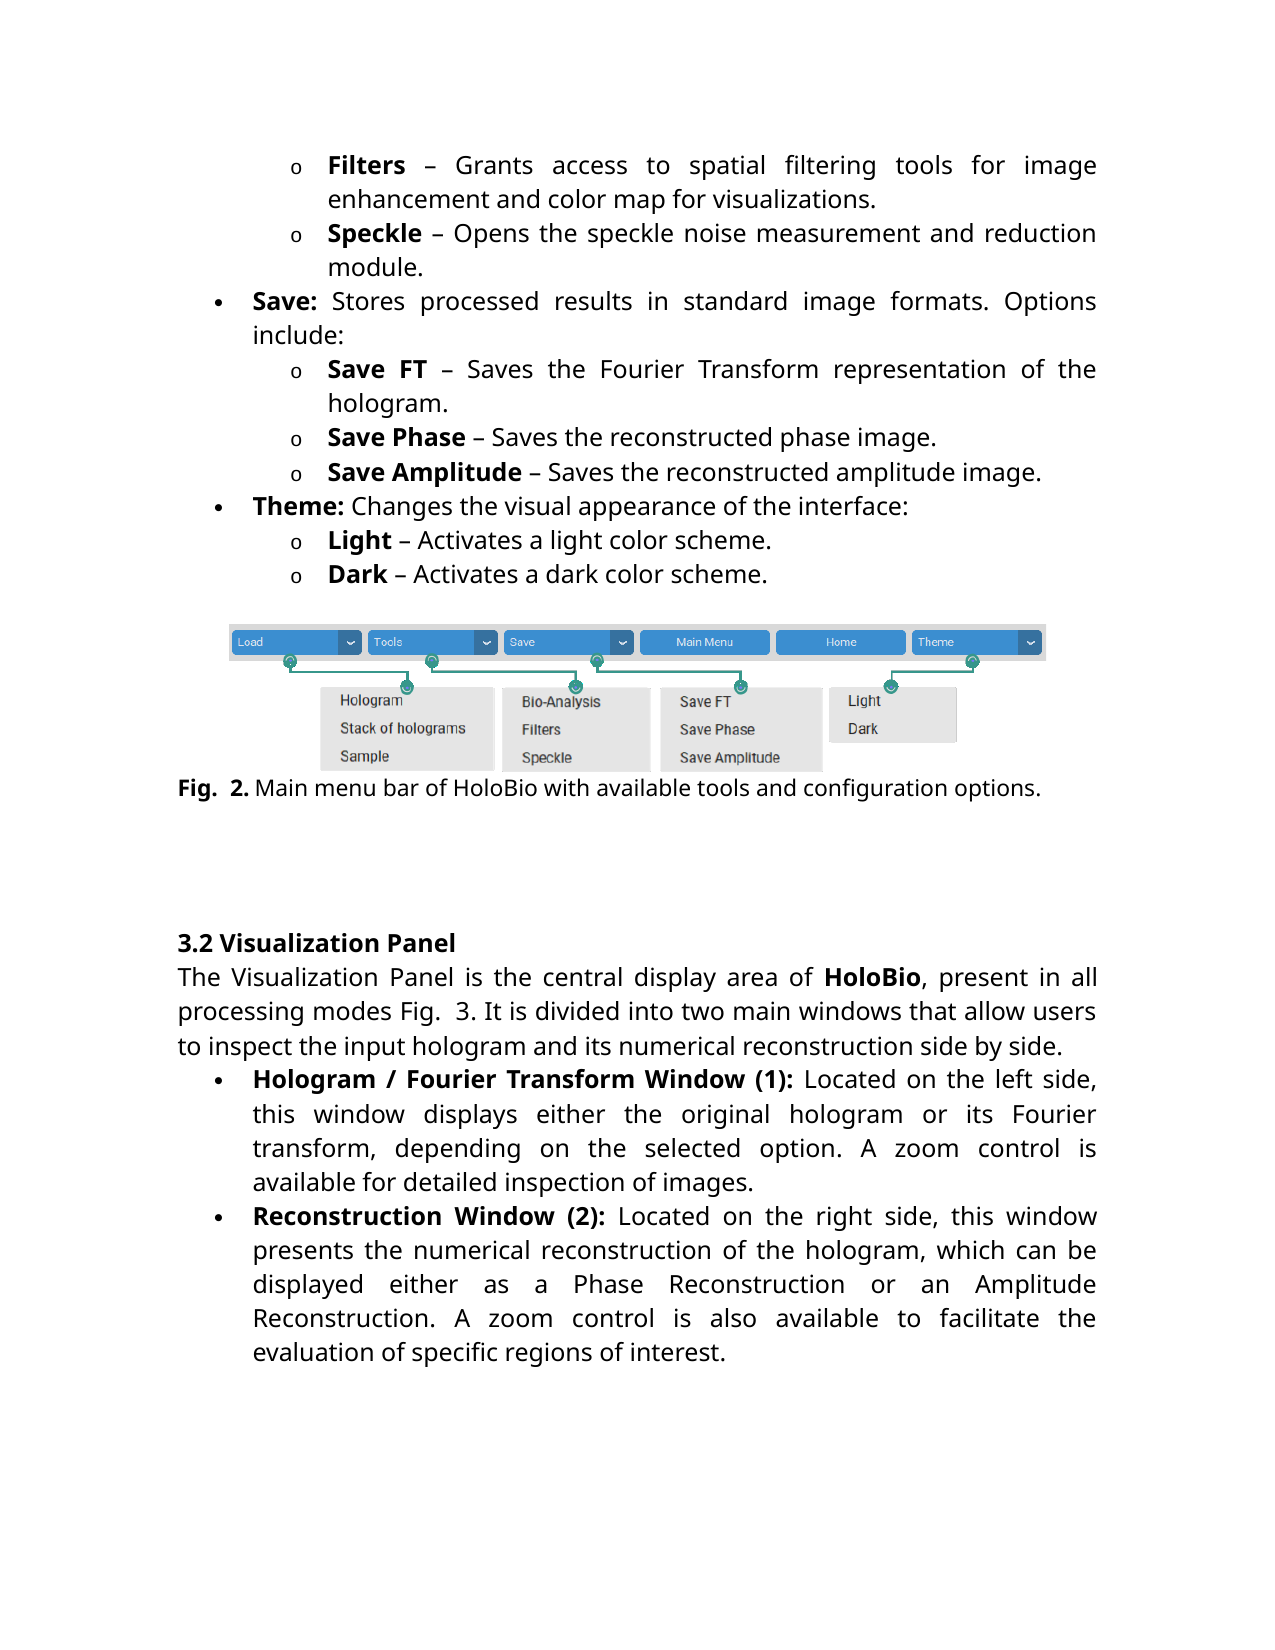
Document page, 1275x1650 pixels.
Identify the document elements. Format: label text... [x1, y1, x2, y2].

list Light – Activates a light color scheme. [290, 522, 1098, 556]
list Dark – Activates a dark color scheme. [290, 556, 1098, 590]
picture [229, 624, 1047, 772]
text Fig. 2. Main menu bar of HoloBio with available tools and configuration options. [177, 772, 1098, 803]
list Filters – Grants access to spatial filtering tools for image enhancement and color map for visualizations. [290, 148, 1098, 216]
list Reconstruction Window (2): Located on the right side, this window presents the numerical reconstruction of the hologram, which can be displayed either as a Phase Reconstruction or an Amplitude Reconstruction. A zoom control is also available to facilitate the evaluation of specific regions of interest. [215, 1198, 1098, 1369]
list Save Phase – Saves the reconstructed phase image. [290, 420, 1098, 454]
list Hologram / Fourier Transform Window (1): Located on the left side, this window displays either the original hologram or its Fourier transform, depending on the selected option. A zoom control is available for detailed inspection of images. [215, 1062, 1098, 1198]
list Save FT – Saves the Fourier Transform representation of the hologram. [290, 352, 1098, 420]
list Save: Stores processed results in standard image formats. Options include: [215, 284, 1098, 352]
list Theme: Changes the visual appearance of the interface: [215, 488, 1098, 522]
list Save Amplitude – Saves the reconstructed amplitude image. [290, 454, 1098, 488]
list Speckle – Opens the speckle noise measurement and reduction module. [290, 216, 1098, 284]
text 3.2 Visualization Panel [177, 926, 1098, 960]
text The Visualization Panel is the central display area of HoloBio, present in all processing modes Fig. 3. It is divided into two main windows that allow users to inspect the input hologram and its numerical reconstruction side by side. [177, 960, 1098, 1062]
